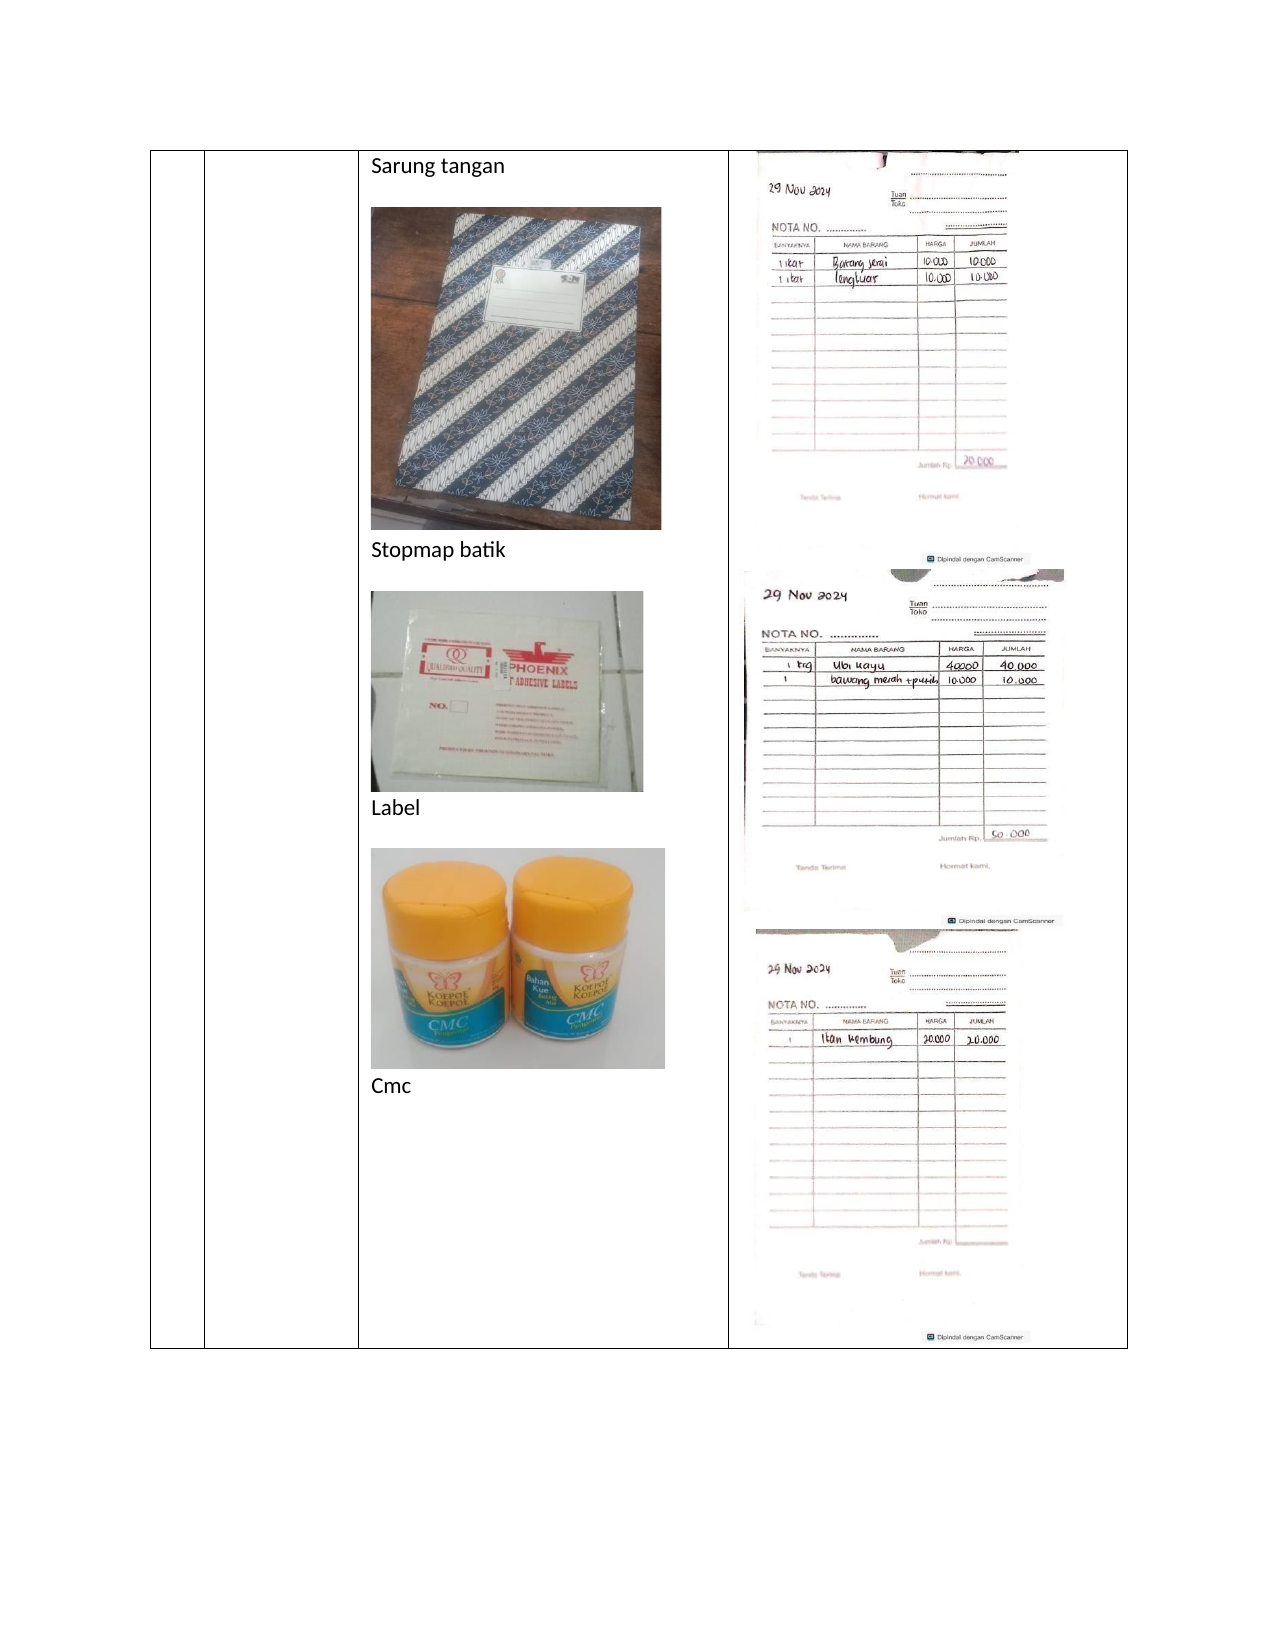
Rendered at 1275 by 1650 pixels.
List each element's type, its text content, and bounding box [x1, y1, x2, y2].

table_header [151, 151, 204, 1348]
picture [370, 848, 666, 1069]
table_header [729, 151, 1127, 1348]
picture [370, 591, 644, 792]
table_header [205, 151, 358, 1348]
table_header Sarung tangan Stopmap batik Label Cmc [359, 151, 728, 1348]
picture [370, 207, 662, 530]
